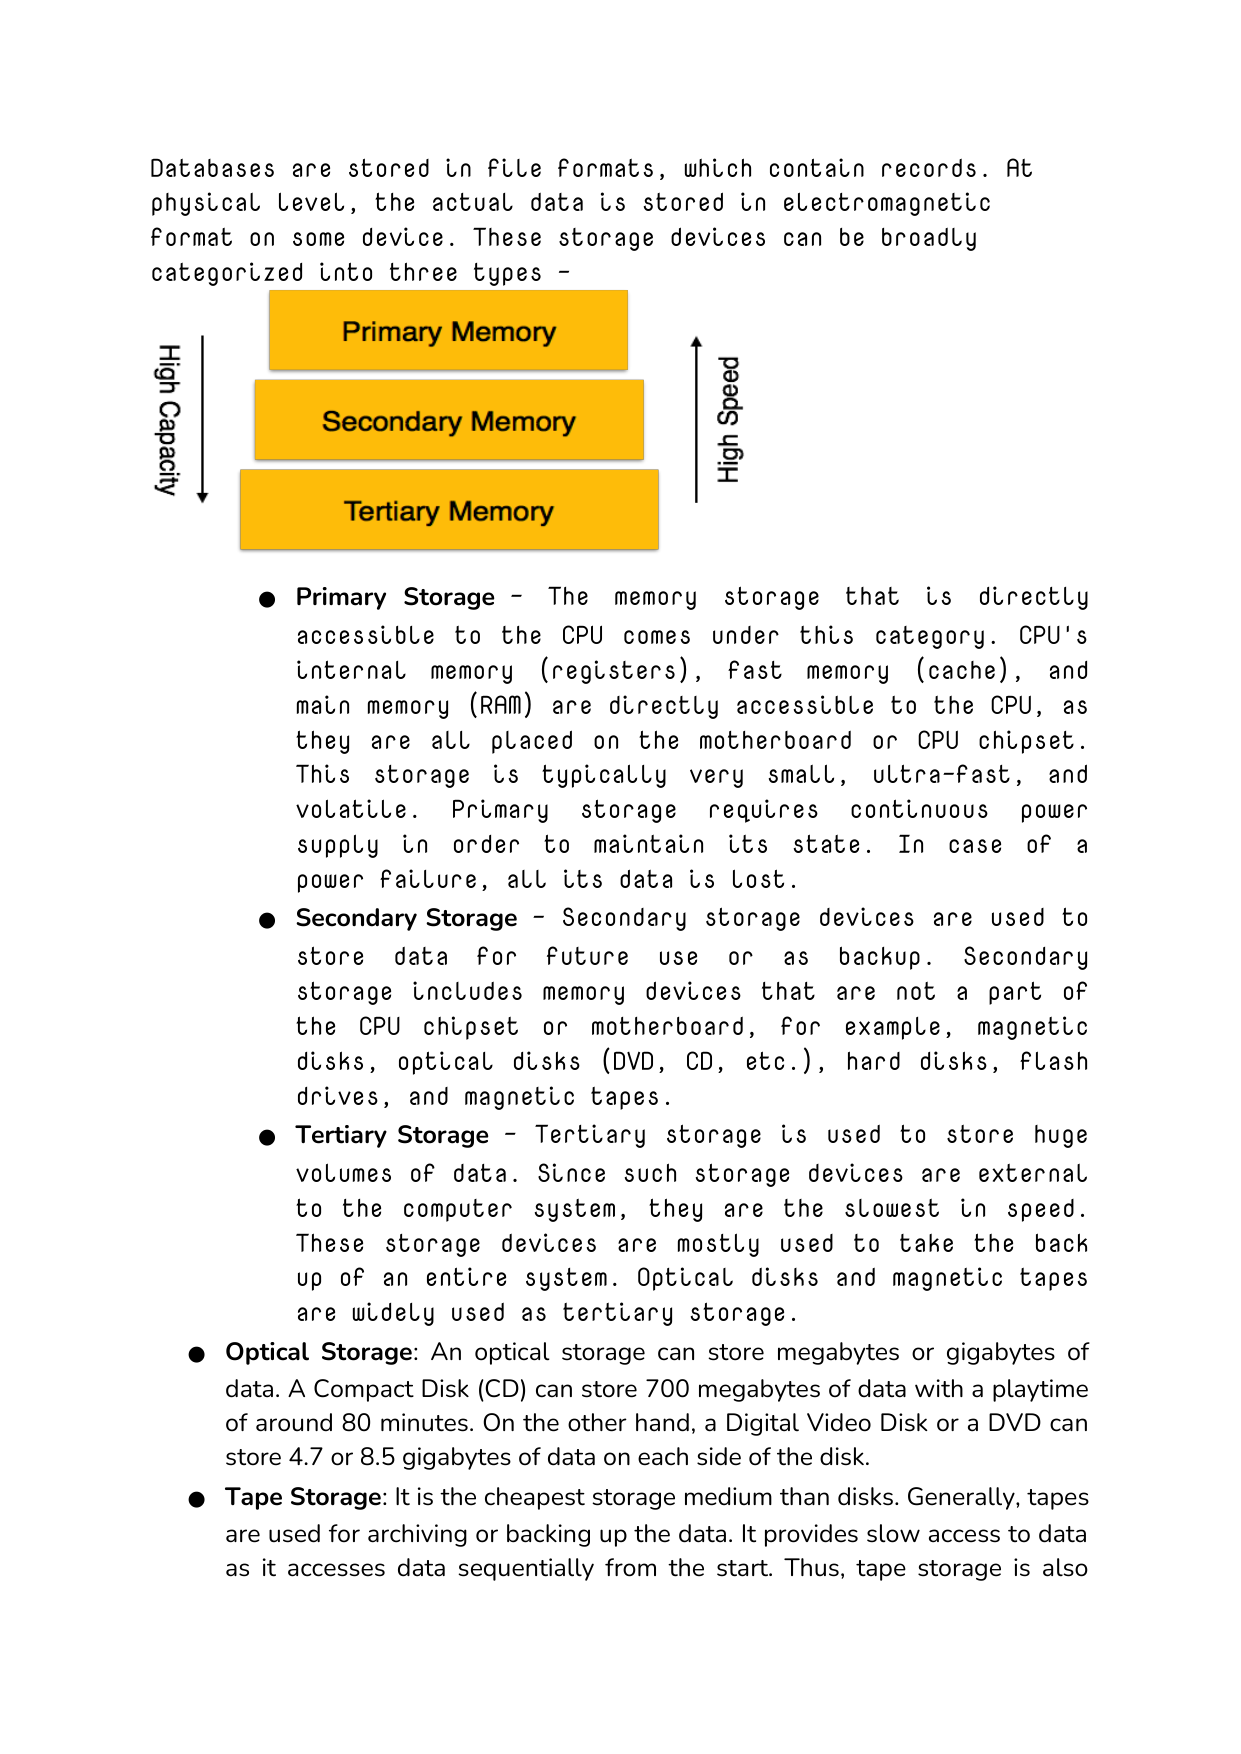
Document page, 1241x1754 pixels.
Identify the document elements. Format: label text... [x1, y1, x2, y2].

list Secondary Storage [258, 896, 1090, 1113]
list Optical Storage: An optical storage can store megabytes or gigabytes of data. A Compact Disk (CD) can store 700 megabytes of data with a playtime of around 80 minutes. On the other hand, a Digital Video Disk or a DVD can store 4.7 or 8.5 gigabytes of data on each side of the disk. [187, 1329, 1090, 1474]
picture [150, 289, 749, 555]
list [187, 1474, 1090, 1585]
list Primary Storage [258, 575, 1090, 896]
list Tertiary Storage [258, 1113, 1090, 1329]
